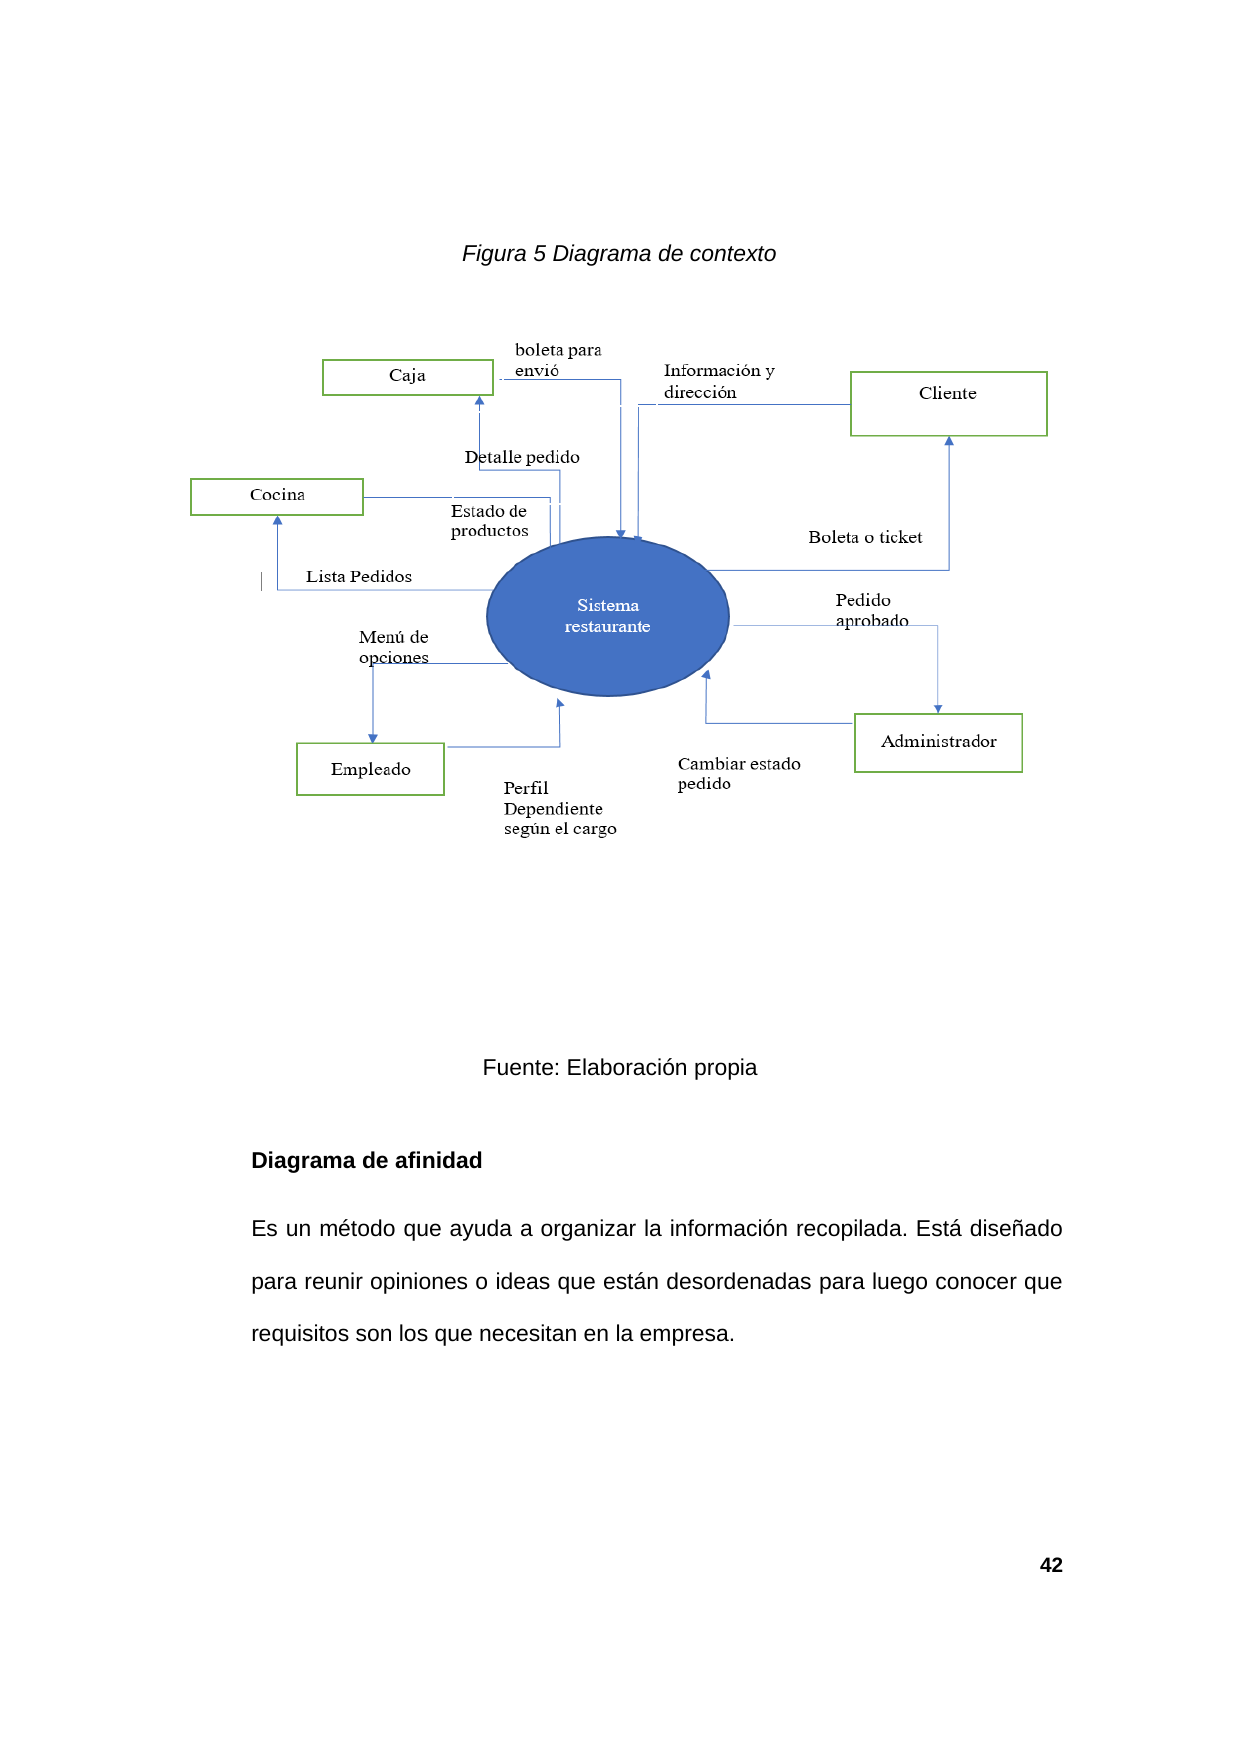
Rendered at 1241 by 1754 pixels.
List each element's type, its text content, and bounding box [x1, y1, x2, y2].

text Figura 5 Diagrama de contexto [177, 240, 1063, 267]
text Fuente: Elaboración propia [177, 1054, 1063, 1080]
text Es un método que ayuda a organizar la información recopilada. Está diseñado para reunir opiniones o ideas que están desordenadas para luego conocer que requisitos son los que necesitan en la empresa. [251, 1215, 1063, 1347]
picture [177, 311, 1063, 869]
text Diagrama de afinidad [251, 1147, 1063, 1173]
